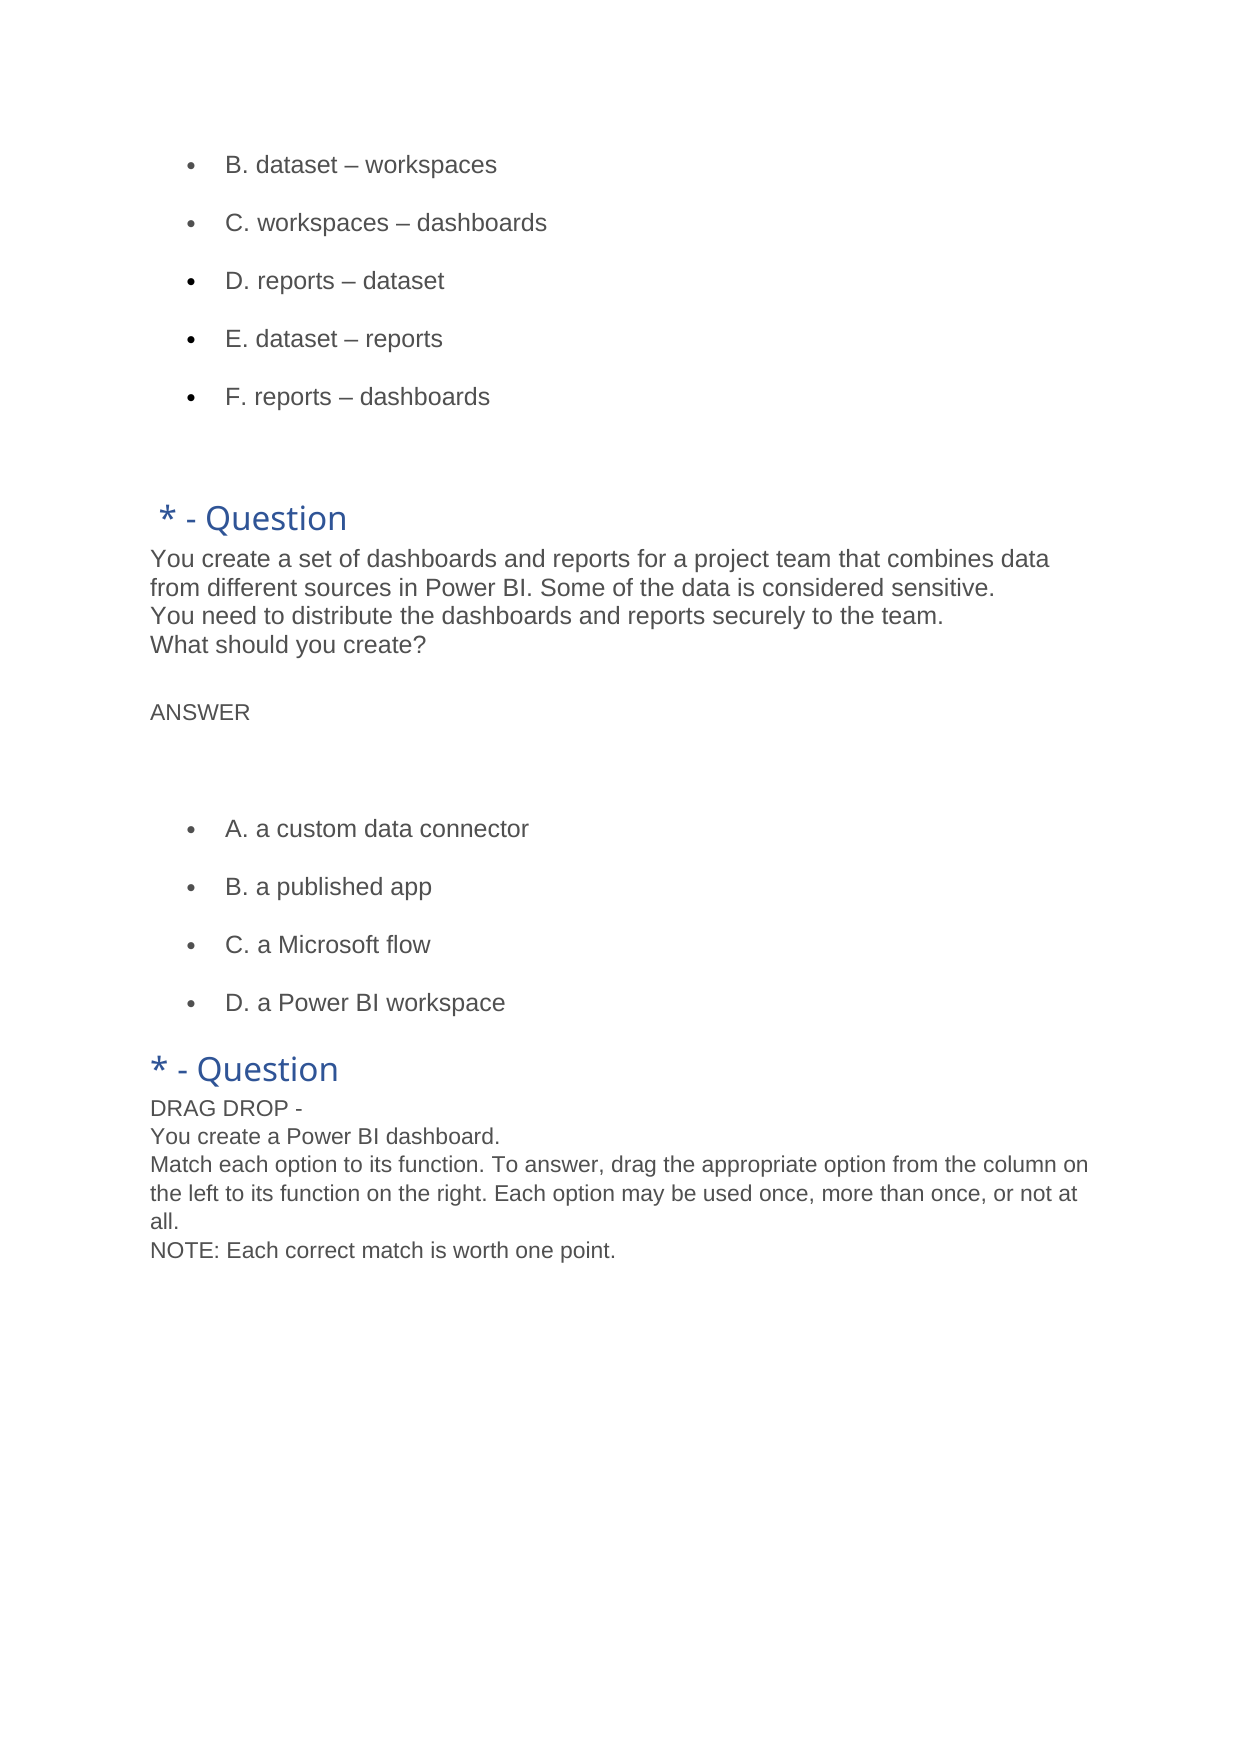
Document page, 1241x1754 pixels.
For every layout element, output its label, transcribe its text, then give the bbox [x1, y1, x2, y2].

list D. reports – dataset [187, 266, 1090, 294]
subtitle * - Question [150, 1046, 1090, 1091]
subtitle * - Question [150, 495, 1090, 540]
list E. dataset – reports [187, 324, 1090, 352]
list C. a Microsoft flow [187, 930, 1090, 958]
list B. a published app [187, 872, 1090, 901]
list A. a custom data connector [187, 814, 1090, 843]
list B. dataset – workspaces [187, 150, 1090, 179]
text You create a set of dashboards and reports for a project team that combines data from different sources in Power BI. Some of the data is considered sensitive. You need to distribute the dashboards and reports securely to the team. What should you create? [150, 544, 1090, 659]
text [150, 1094, 1090, 1263]
list F. reports – dashboards [187, 382, 1090, 410]
text ANSWER [150, 699, 1090, 726]
list C. workspaces – dashboards [187, 208, 1090, 237]
list D. a Power BI workspace [187, 988, 1090, 1016]
